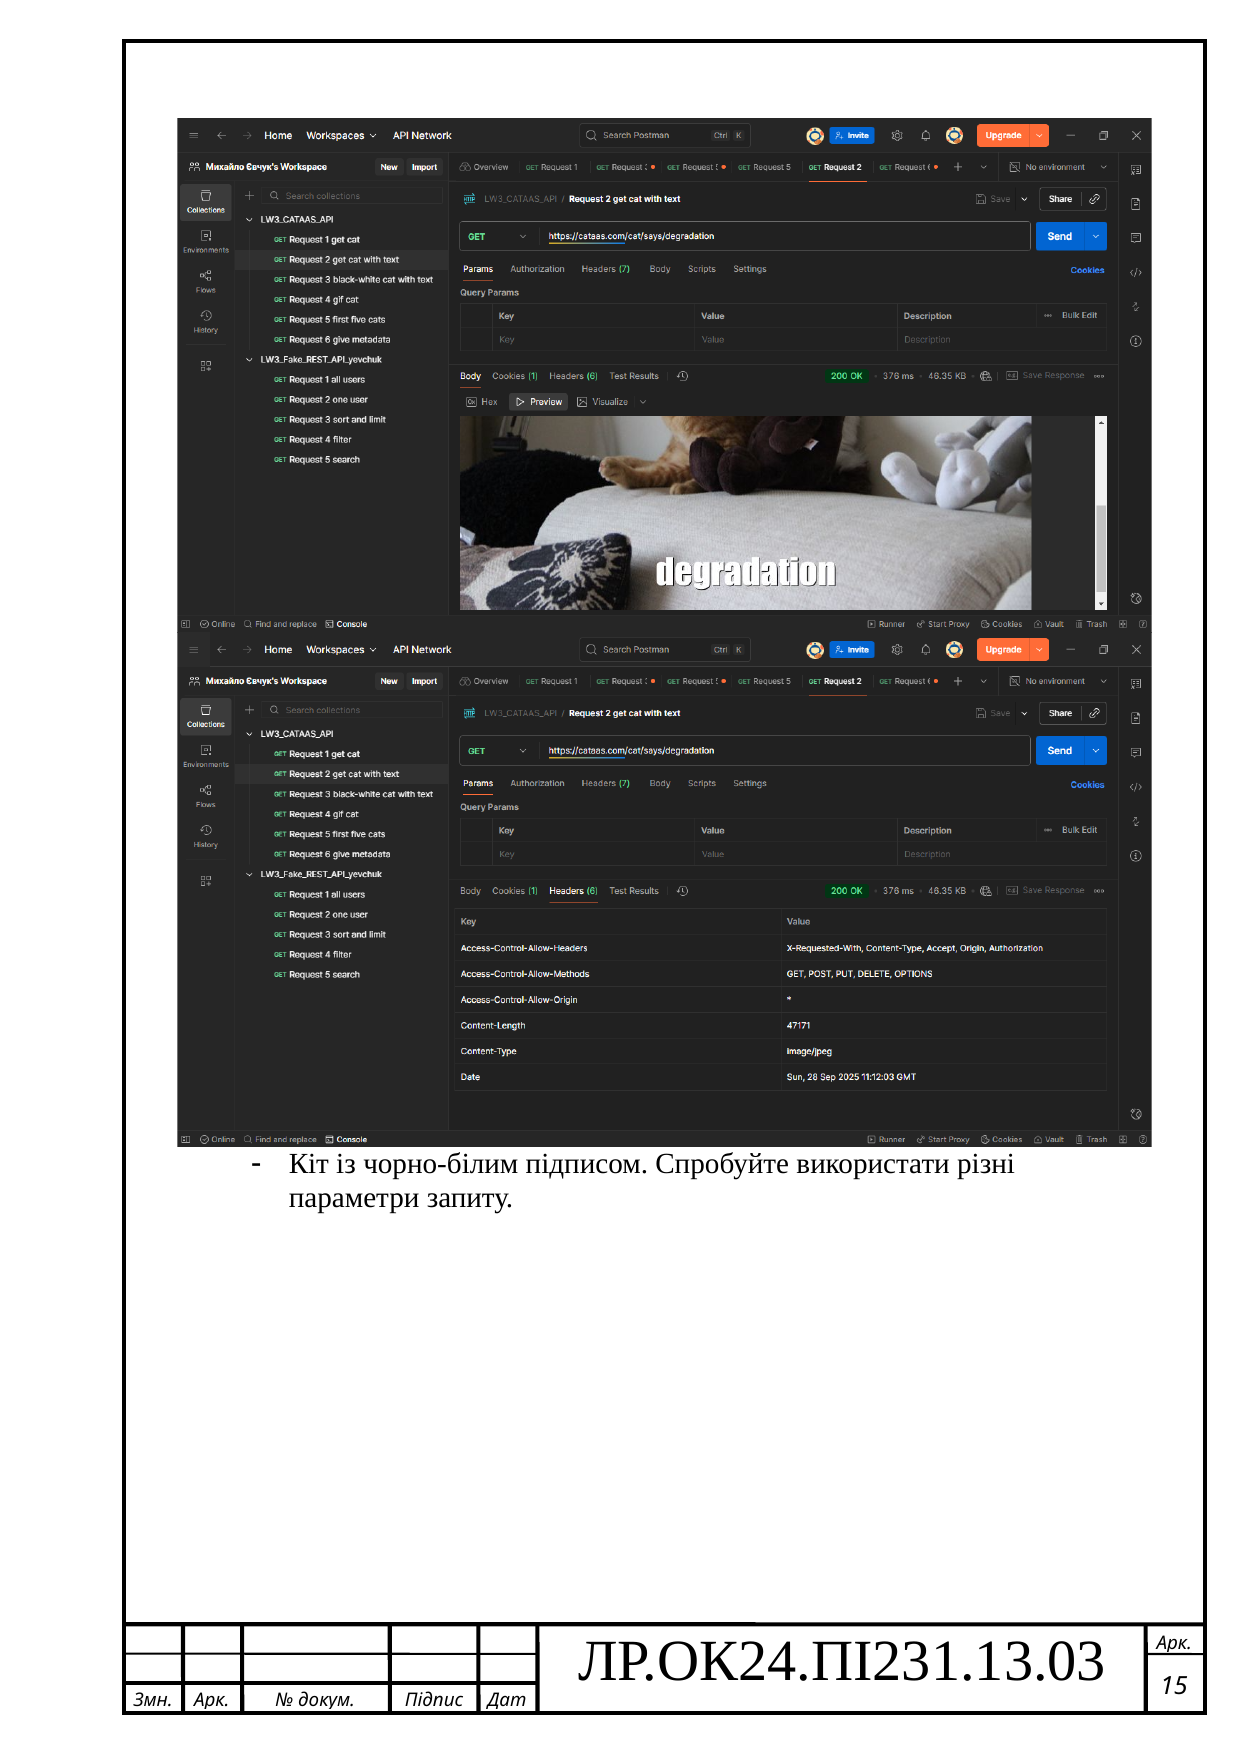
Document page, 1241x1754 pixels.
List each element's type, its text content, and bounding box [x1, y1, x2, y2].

list Кіт із чорно-білим підписом. Спробуйте використати різні параметри запиту. [251, 1147, 1152, 1213]
picture [177, 118, 1152, 1147]
